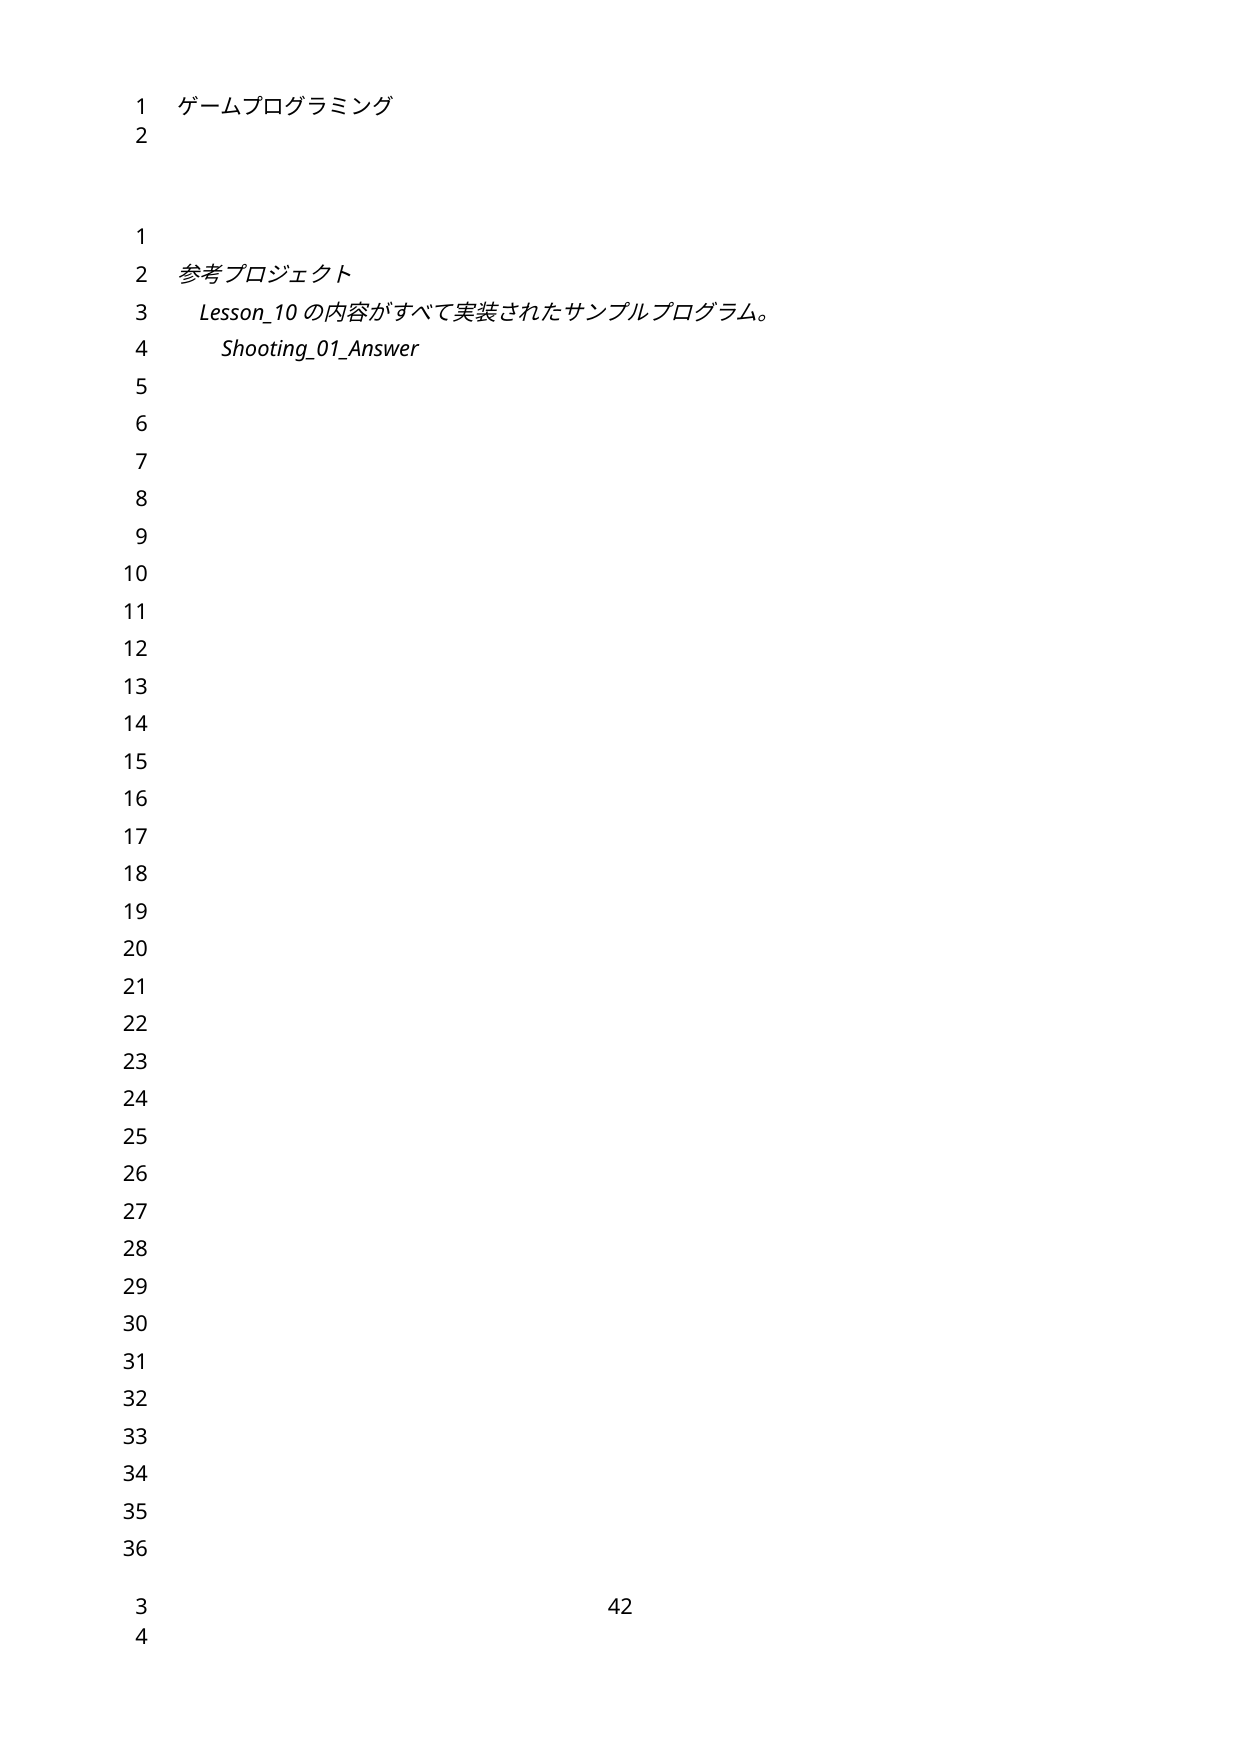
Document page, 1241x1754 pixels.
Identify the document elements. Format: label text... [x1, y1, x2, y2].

text Lesson_10の内容がすべて実装されたサンプルプログラム。 [177, 292, 1063, 329]
text 参考プロジェクト [177, 254, 1063, 292]
text Shooting_01_Answer [177, 329, 1063, 367]
